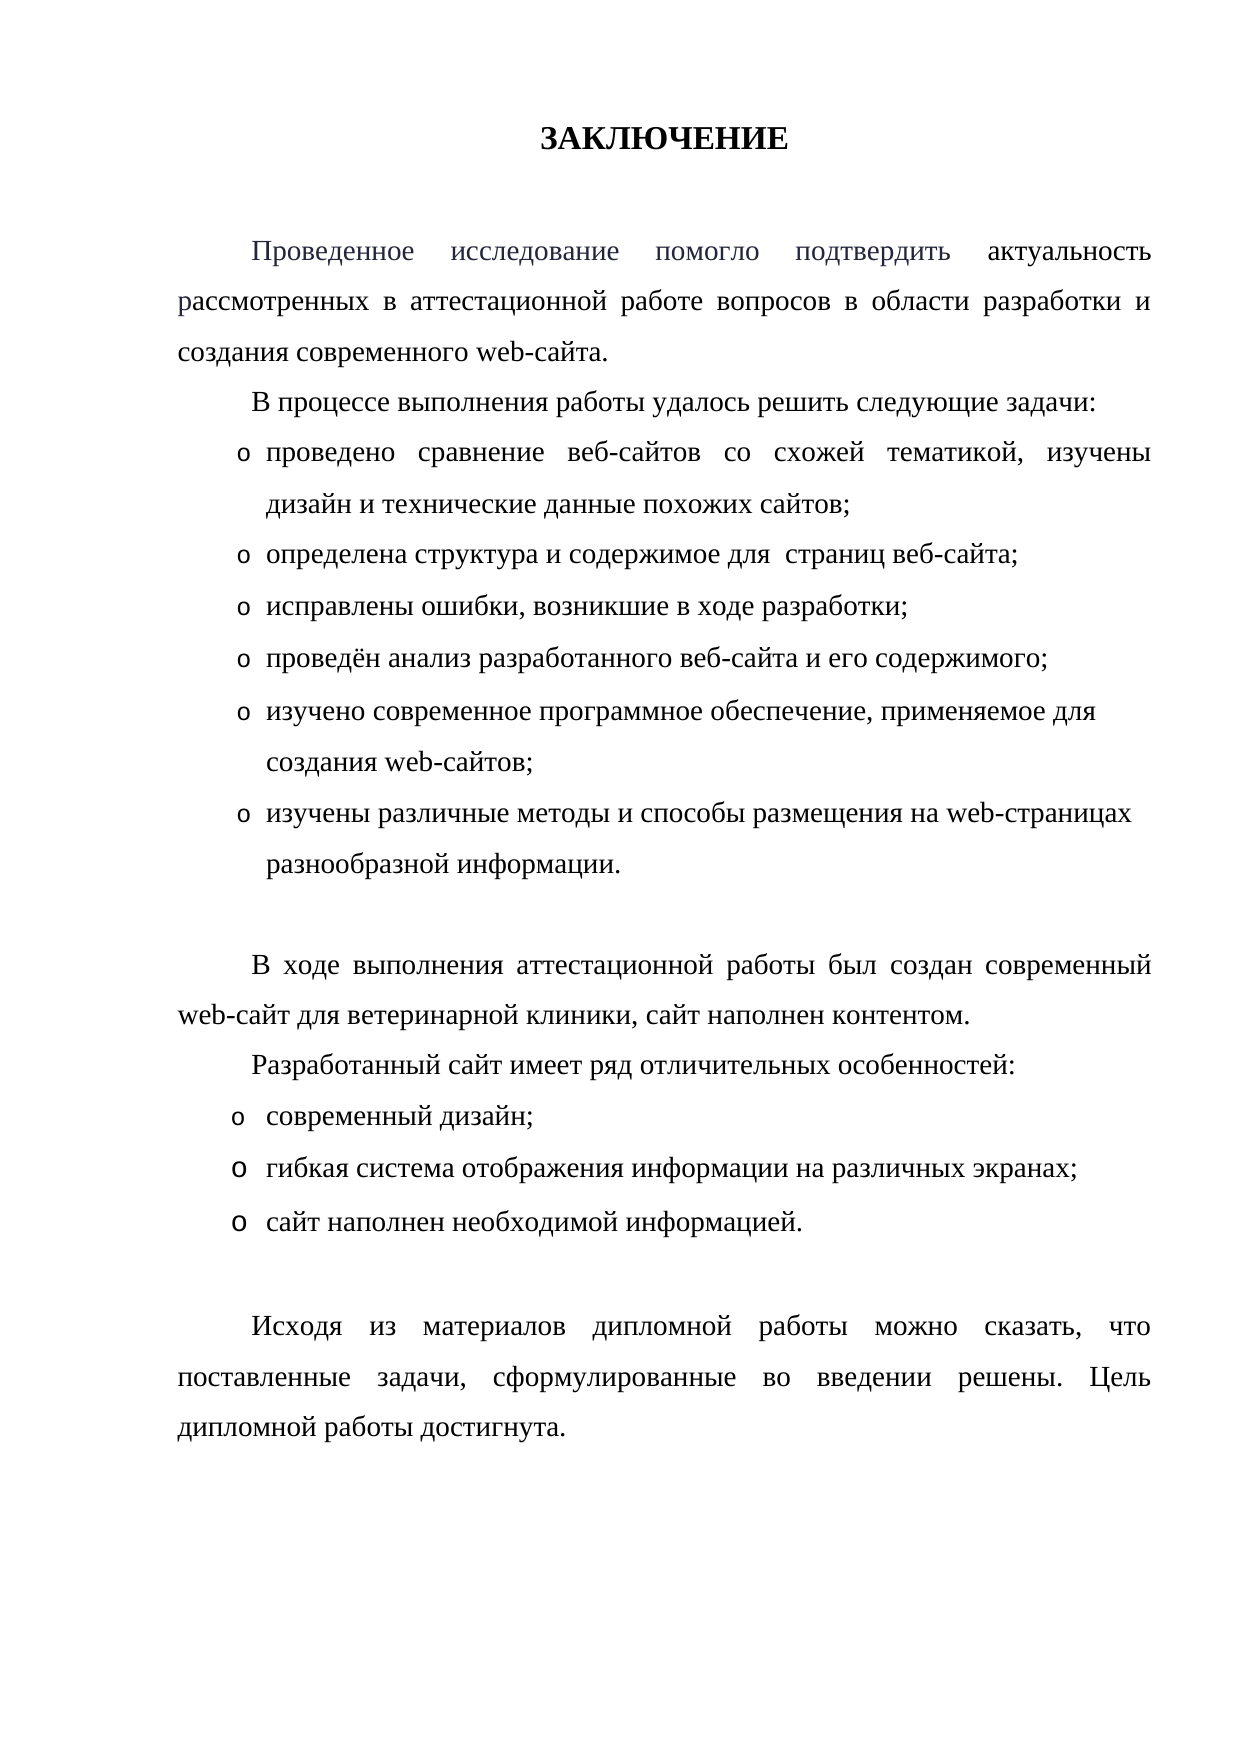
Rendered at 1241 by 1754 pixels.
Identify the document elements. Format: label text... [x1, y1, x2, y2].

text Проведенное исследование помогло подтвердить актуальность рассмотренных в аттестационной работе вопросов в области разработки и создания современного web-сайта. [177, 233, 1152, 367]
list гибкая система отображения информации на различных экранах; [230, 1150, 1152, 1186]
text В процессе выполнения работы удалось решить следующие задачи: [177, 384, 1152, 418]
text Исходя из материалов дипломной работы можно сказать, что поставленные задачи, сформулированные во введении решены. Цель дипломной работы достигнута. [177, 1308, 1152, 1443]
list проведено сравнение веб-сайтов со схожей тематикой, изучены дизайн и технические данные похожих сайтов; [236, 434, 1152, 519]
list изучены различные методы и способы размещения на web-страницах разнообразной информации. [236, 795, 1152, 880]
list современный дизайн; [230, 1098, 1152, 1133]
list определена структура и содержимое для страниц веб-сайта; [236, 536, 1152, 571]
text В ходе выполнения аттестационной работы был создан современный web-сайт для ветеринарной клиники, сайт наполнен контентом. [177, 947, 1152, 1031]
list сайт наполнен необходимой информацией. [230, 1204, 1152, 1240]
subtitle Заключение [177, 118, 1152, 156]
list исправлены ошибки, возникшие в ходе разработки; [236, 588, 1152, 623]
list проведён анализ разработанного веб-сайта и его содержимого; [236, 641, 1152, 675]
text Разработанный сайт имеет ряд отличительных особенностей: [177, 1047, 1152, 1081]
list изучено современное программное обеспечение, применяемое для создания web-сайтов; [236, 693, 1152, 778]
